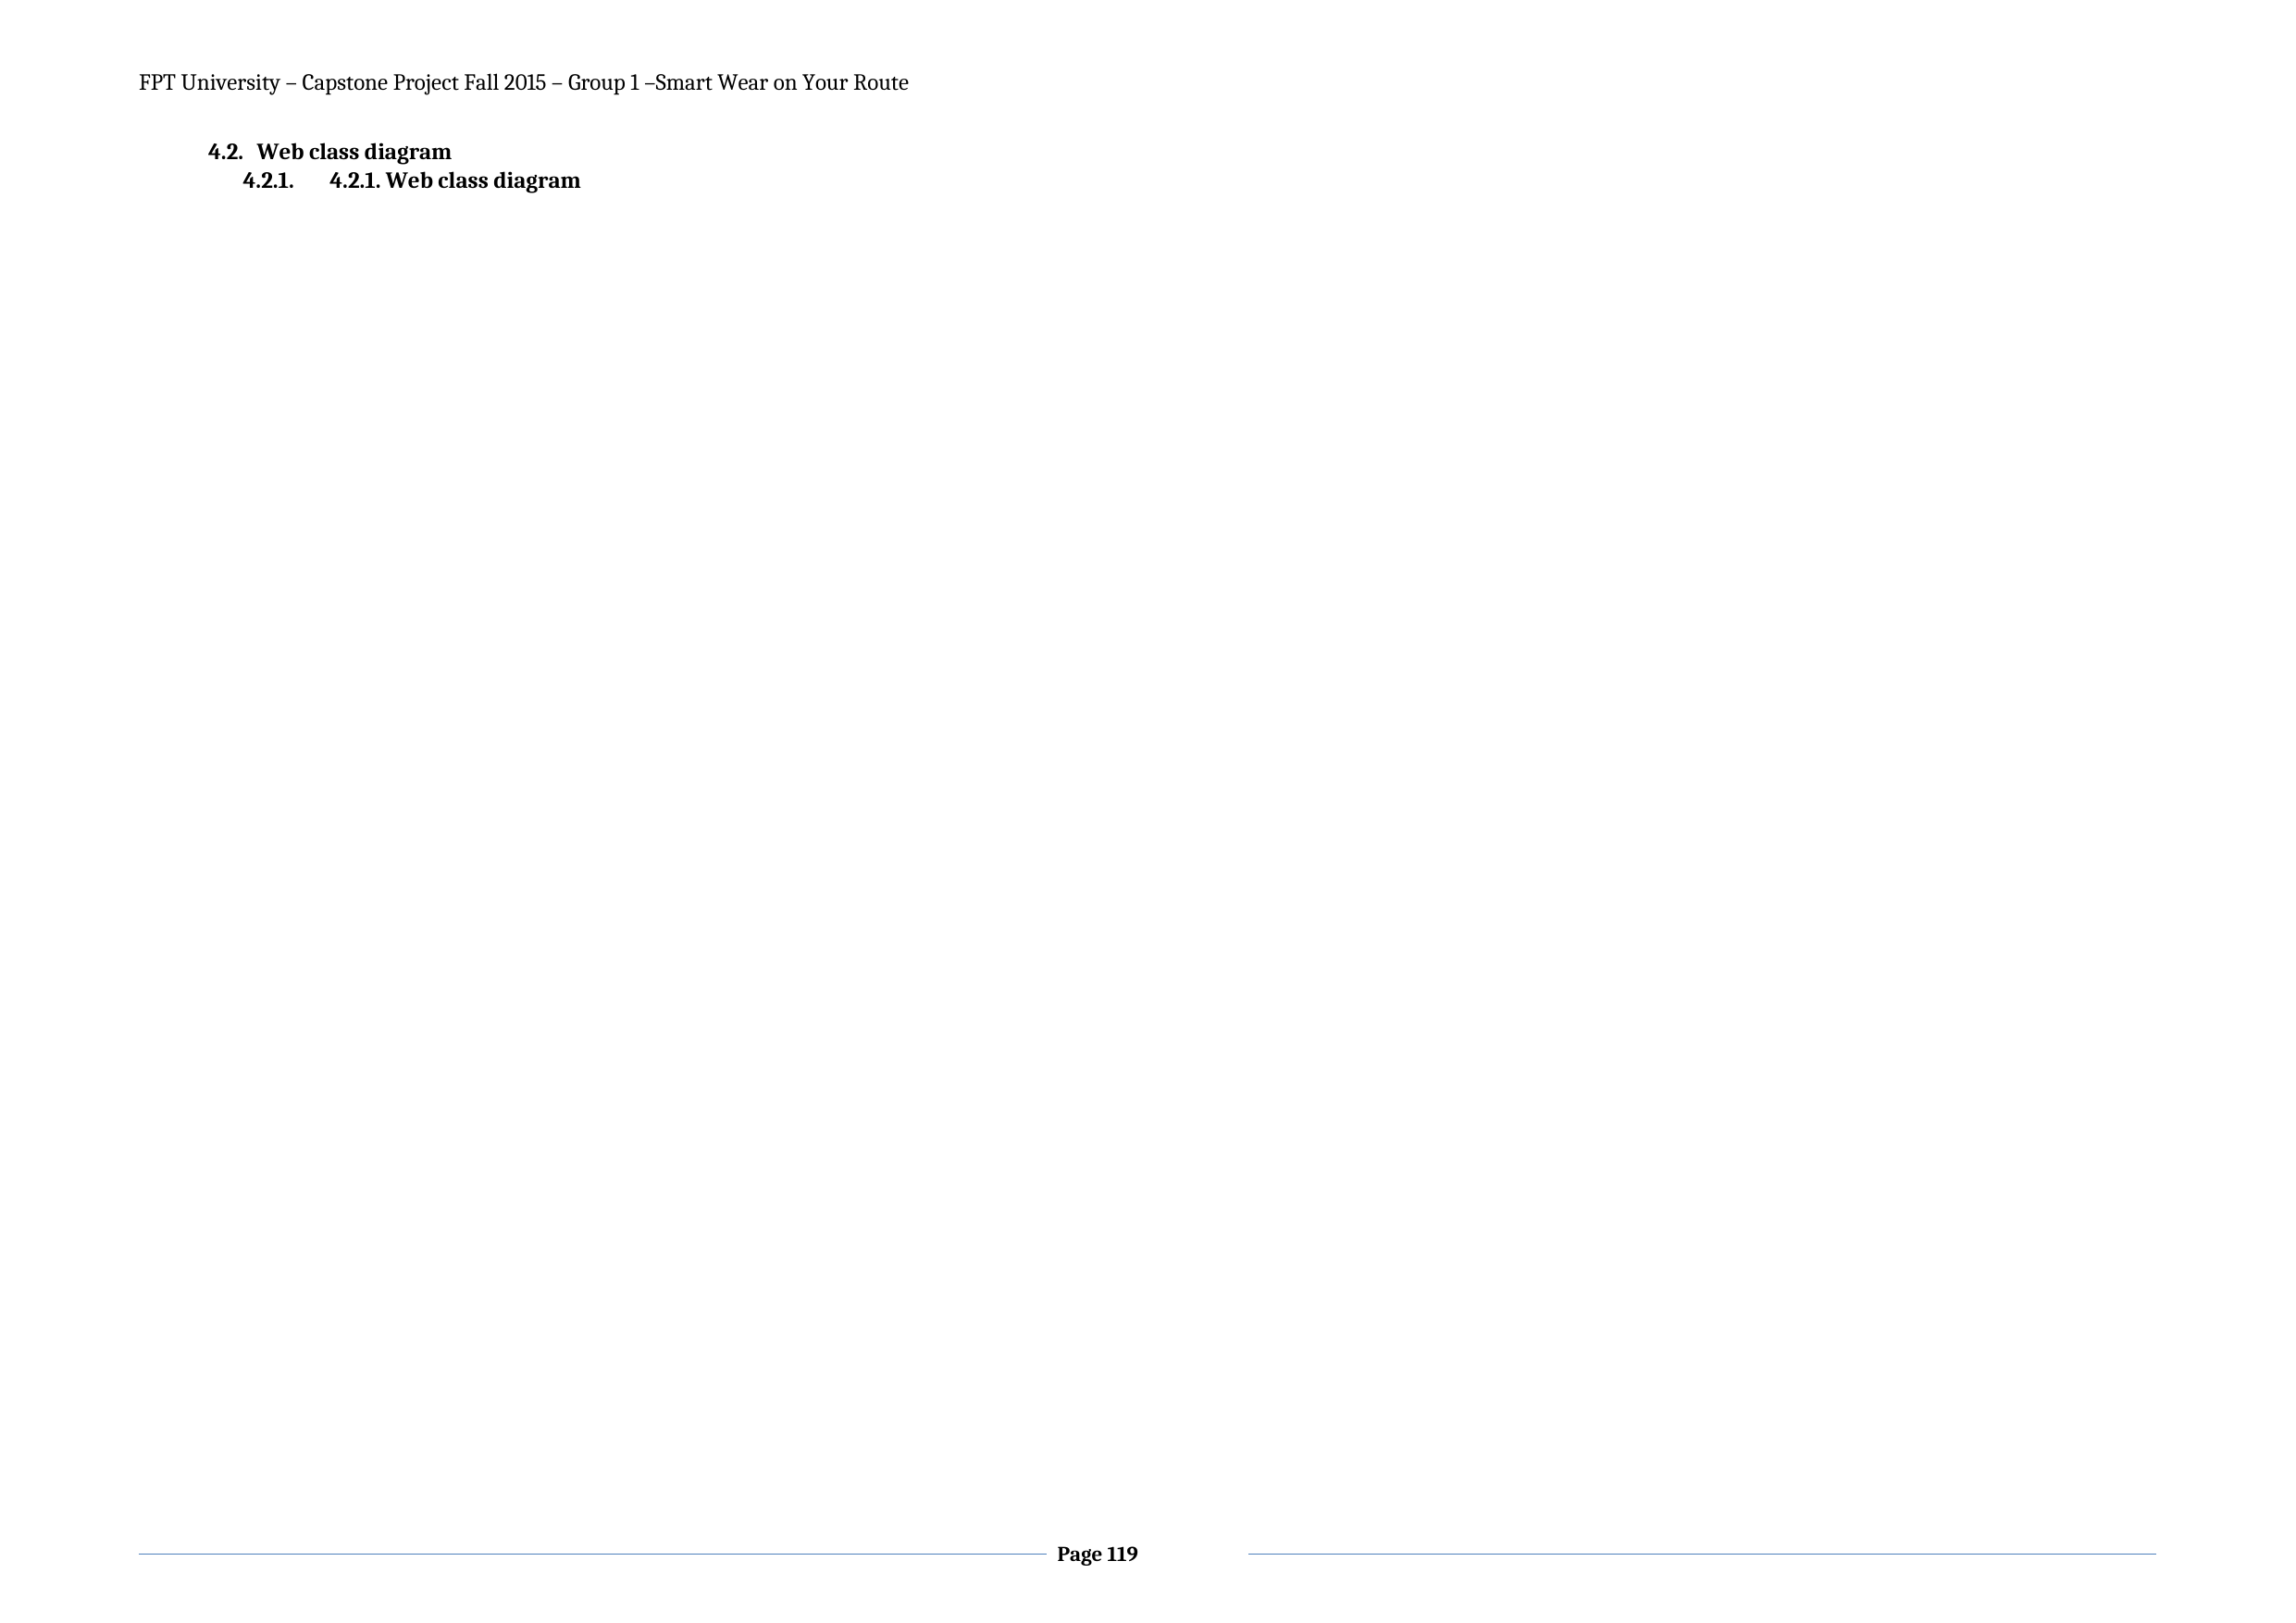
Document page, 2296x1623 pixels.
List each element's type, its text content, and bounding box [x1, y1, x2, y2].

subtitle Web class diagram [208, 139, 2156, 166]
subtitle 4.2.1. Web class diagram [242, 167, 2156, 194]
